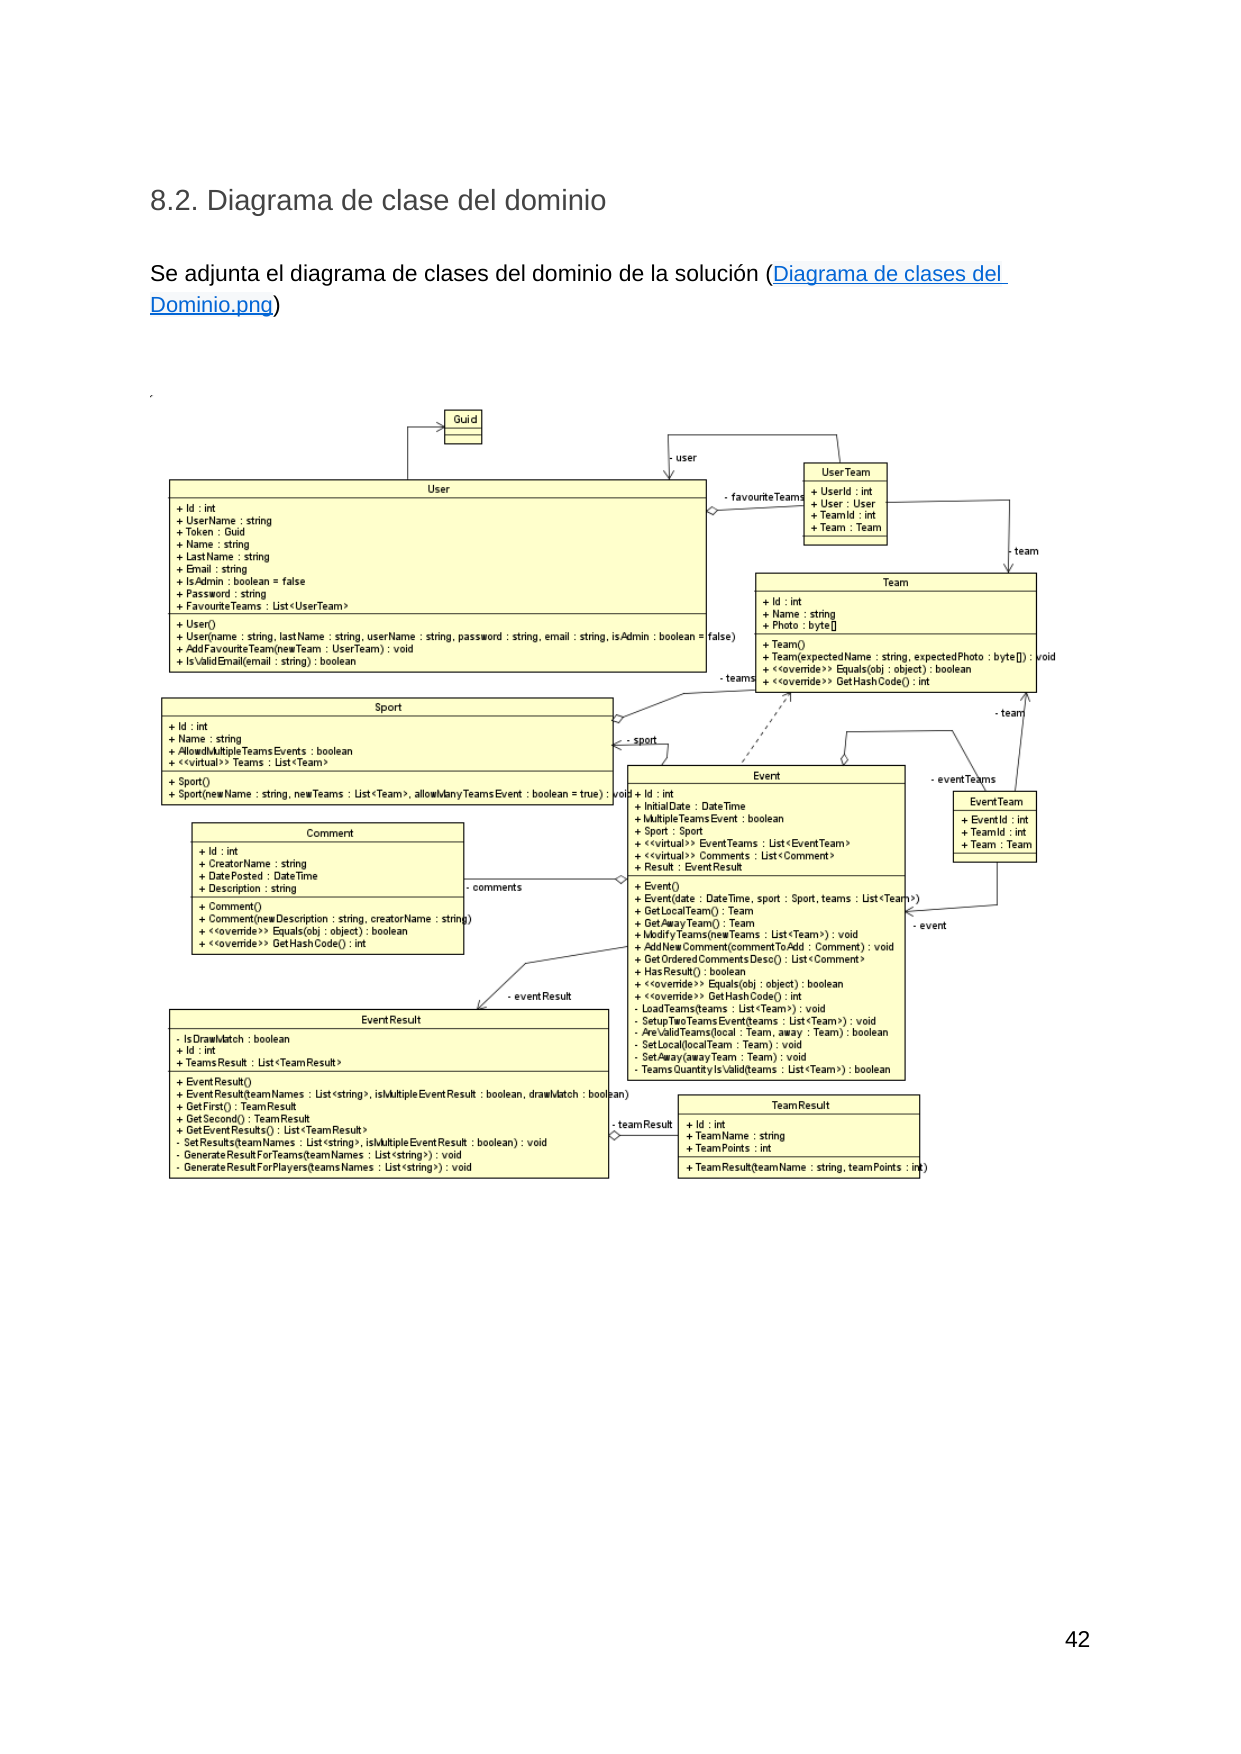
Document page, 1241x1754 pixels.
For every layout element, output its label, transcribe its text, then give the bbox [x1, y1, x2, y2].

picture [150, 395, 1091, 1217]
text Se adjunta el diagrama de clases del dominio de la solución (Diagrama de clases del Dominio.png) [150, 260, 1090, 317]
subtitle 8.2. Diagrama de clase del dominio [150, 183, 1090, 217]
